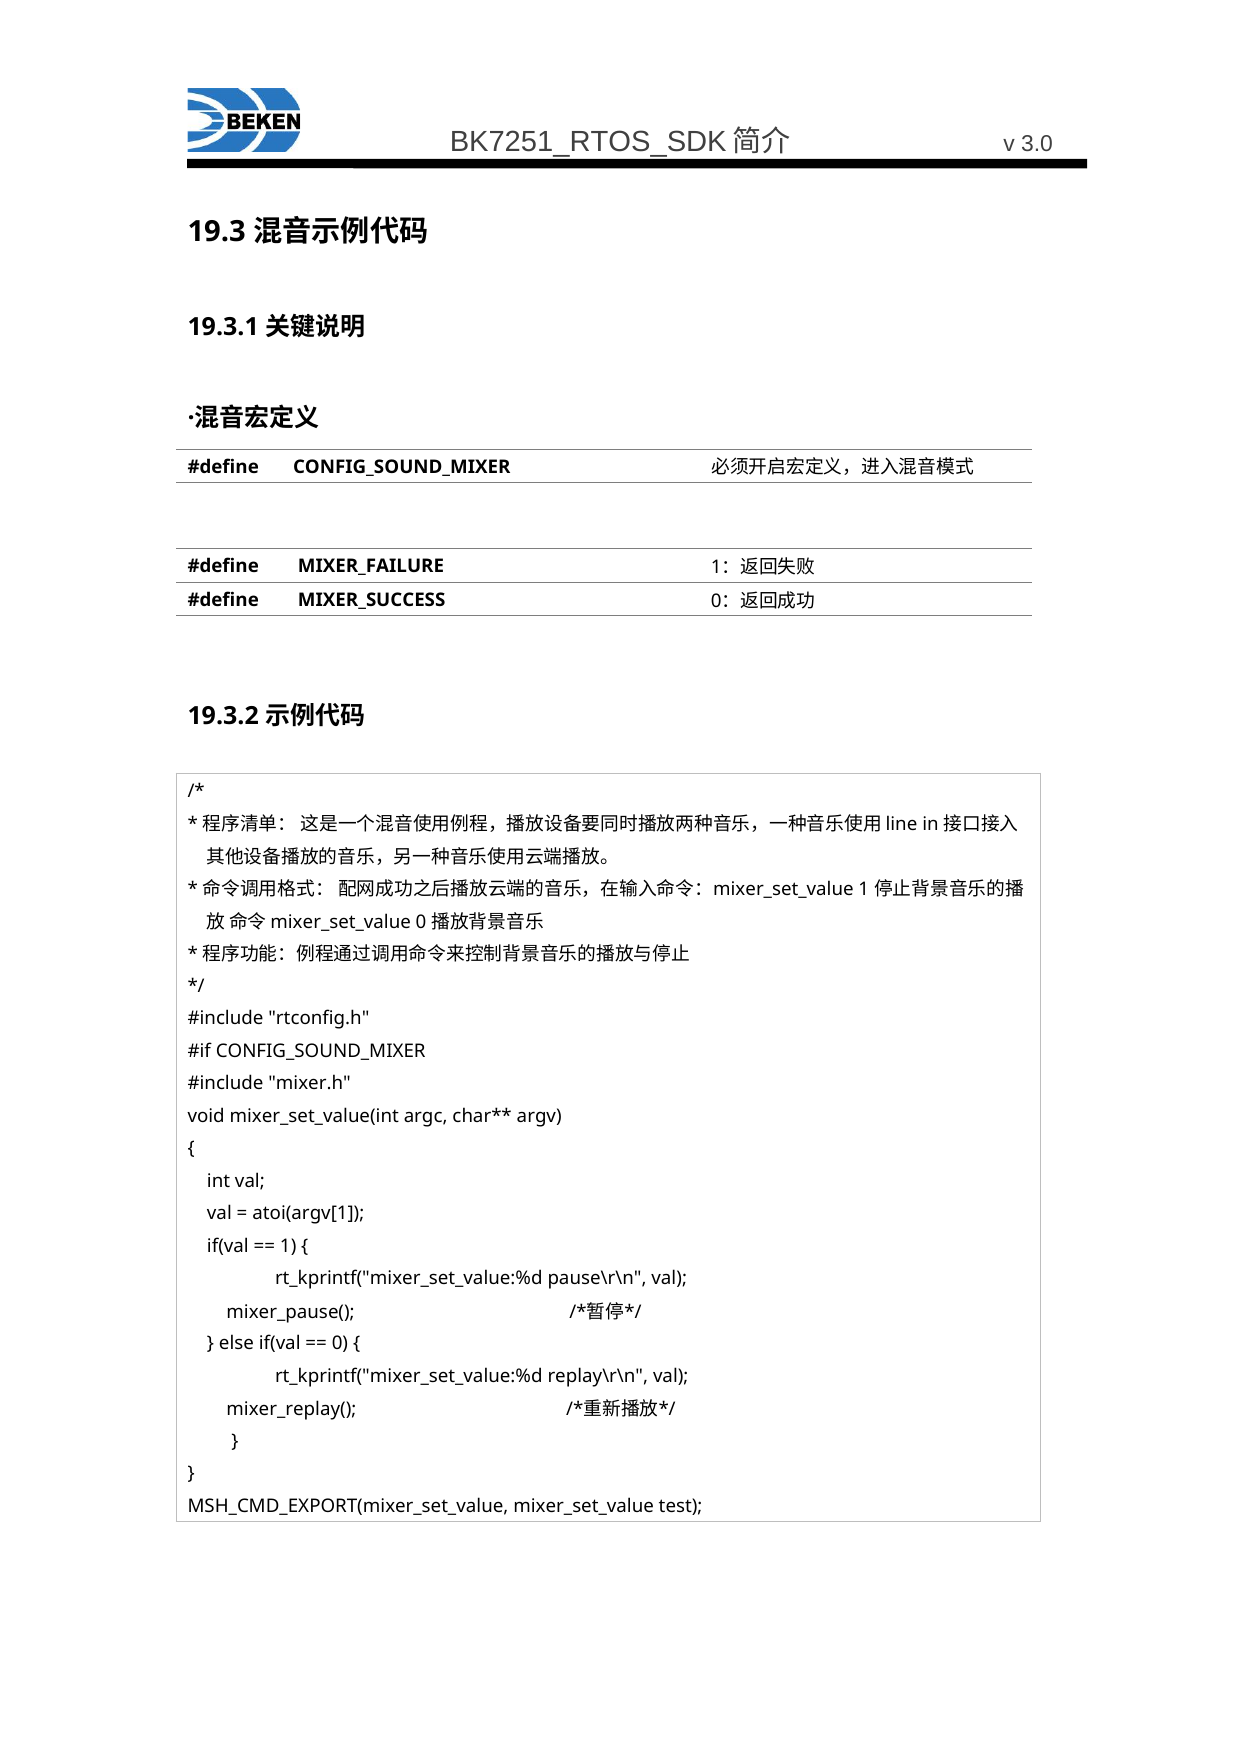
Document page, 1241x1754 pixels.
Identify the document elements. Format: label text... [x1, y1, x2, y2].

subtitle 19.3.2 示例代码 [187, 681, 1053, 746]
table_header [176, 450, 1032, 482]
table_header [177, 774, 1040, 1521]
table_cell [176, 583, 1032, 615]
subtitle 19.3.1 关键说明 [187, 292, 1053, 357]
text ·混音宏定义 [187, 383, 1053, 448]
picture [187, 88, 300, 152]
subtitle 19.3 混音示例代码 [187, 196, 1053, 261]
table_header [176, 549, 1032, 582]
